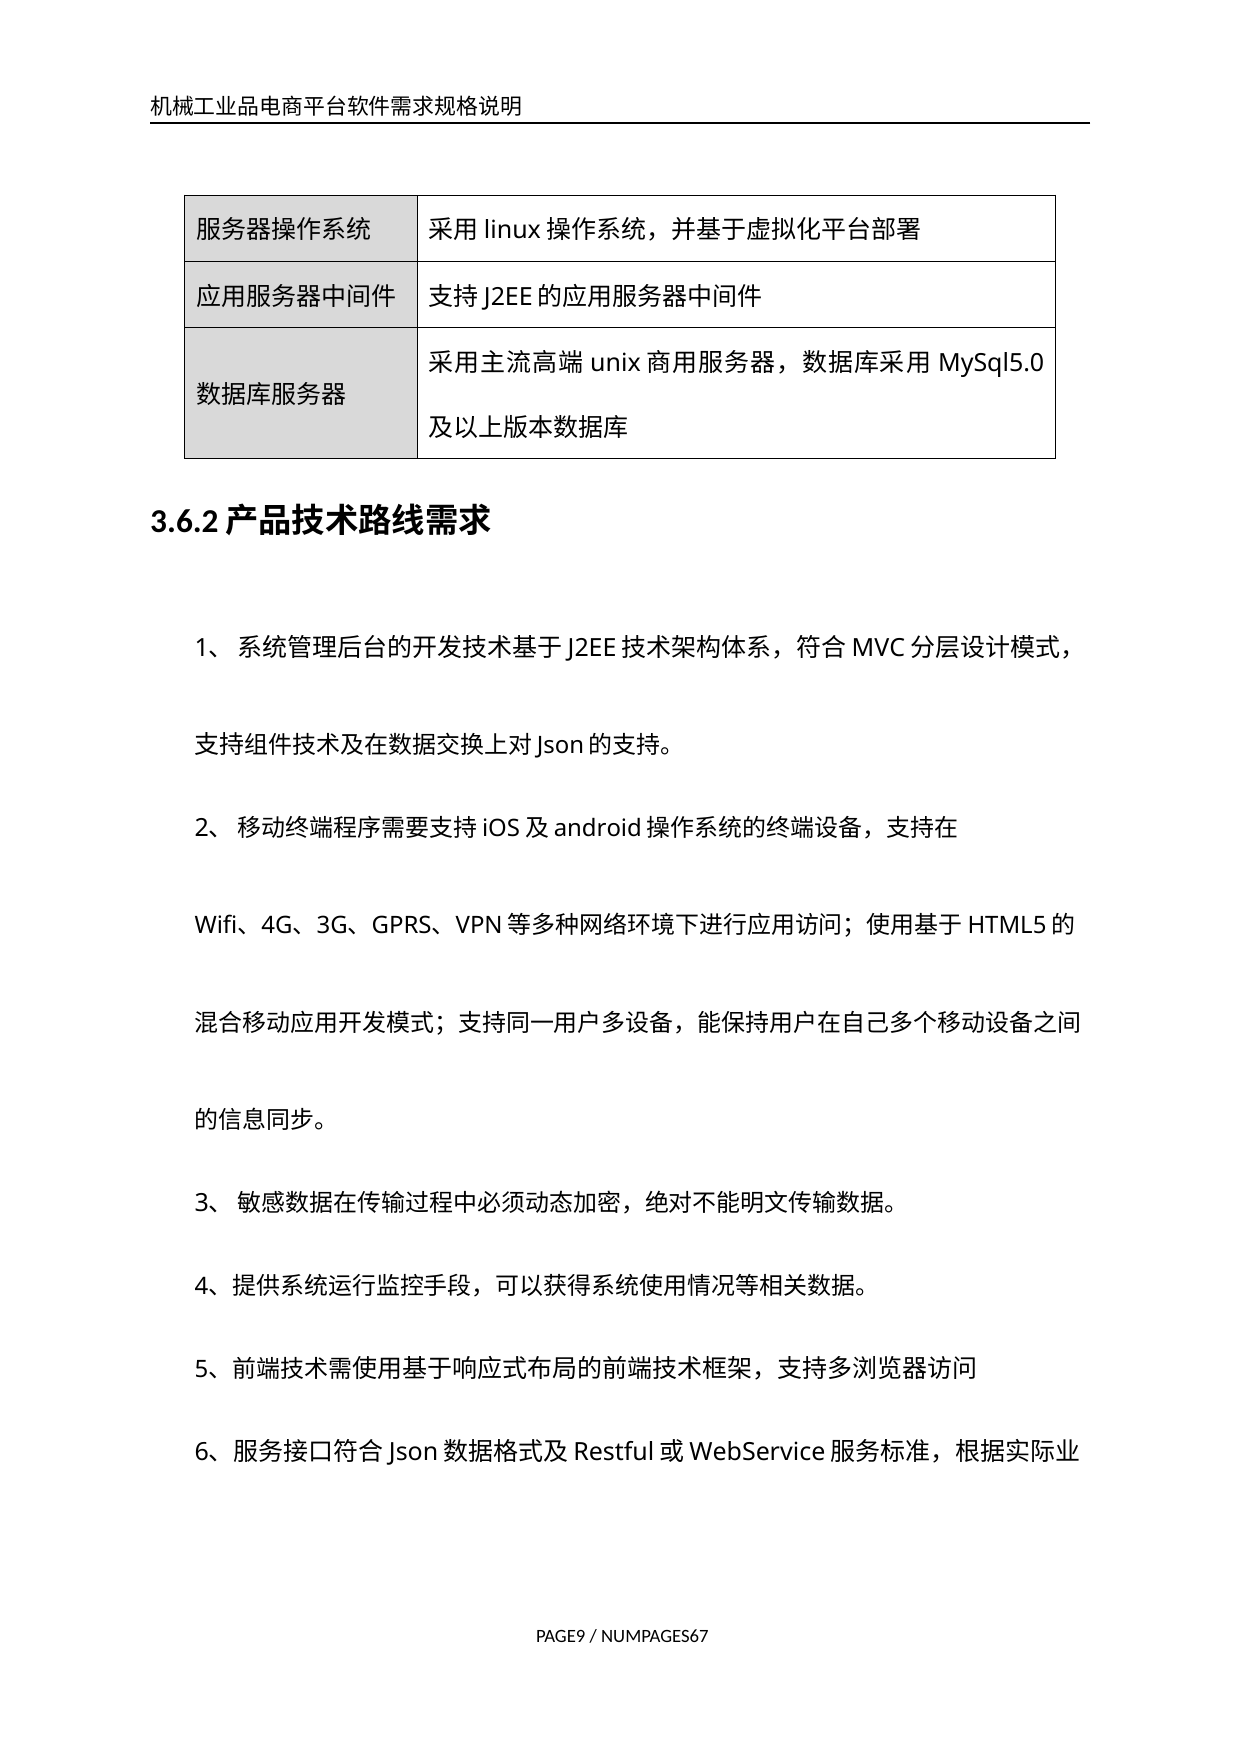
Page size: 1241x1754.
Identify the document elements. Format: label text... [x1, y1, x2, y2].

table_cell 应用服务器中间件 [185, 262, 417, 327]
list 移动终端程序需要支持iOS及android操作系统的终端设备，支持在Wifi、4G、3G、GPRS、VPN等多种网络环境下进行应用访问；使用基于HTML5的混合移动应用开发模式；支持同一用户多设备，能保持用户在自己多个移动设备之间的信息同步。 [194, 793, 1090, 1151]
list 敏感数据在传输过程中必须动态加密，绝对不能明文传输数据。 [194, 1168, 1090, 1233]
list 系统管理后台的开发技术基于J2EE技术架构体系，符合MVC分层设计模式，支持组件技术及在数据交换上对Json的支持。 [194, 613, 1090, 775]
text 4、提供系统运行监控手段，可以获得系统使用情况等相关数据。 [194, 1251, 1090, 1316]
table_cell 采用主流高端unix商用服务器，数据库采用MySql5.0及以上版本数据库 [418, 328, 1055, 458]
table_cell 支持J2EE的应用服务器中间件 [418, 262, 1055, 327]
table_cell 数据库服务器 [185, 328, 417, 458]
table_cell 采用linux操作系统，并基于虚拟化平台部署 [418, 196, 1055, 261]
text 5、前端技术需使用基于响应式布局的前端技术框架，支持多浏览器访问 [194, 1334, 1090, 1399]
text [194, 1417, 1090, 1482]
subtitle 产品技术路线需求 [150, 486, 1090, 551]
table_cell 服务器操作系统 [185, 196, 417, 261]
